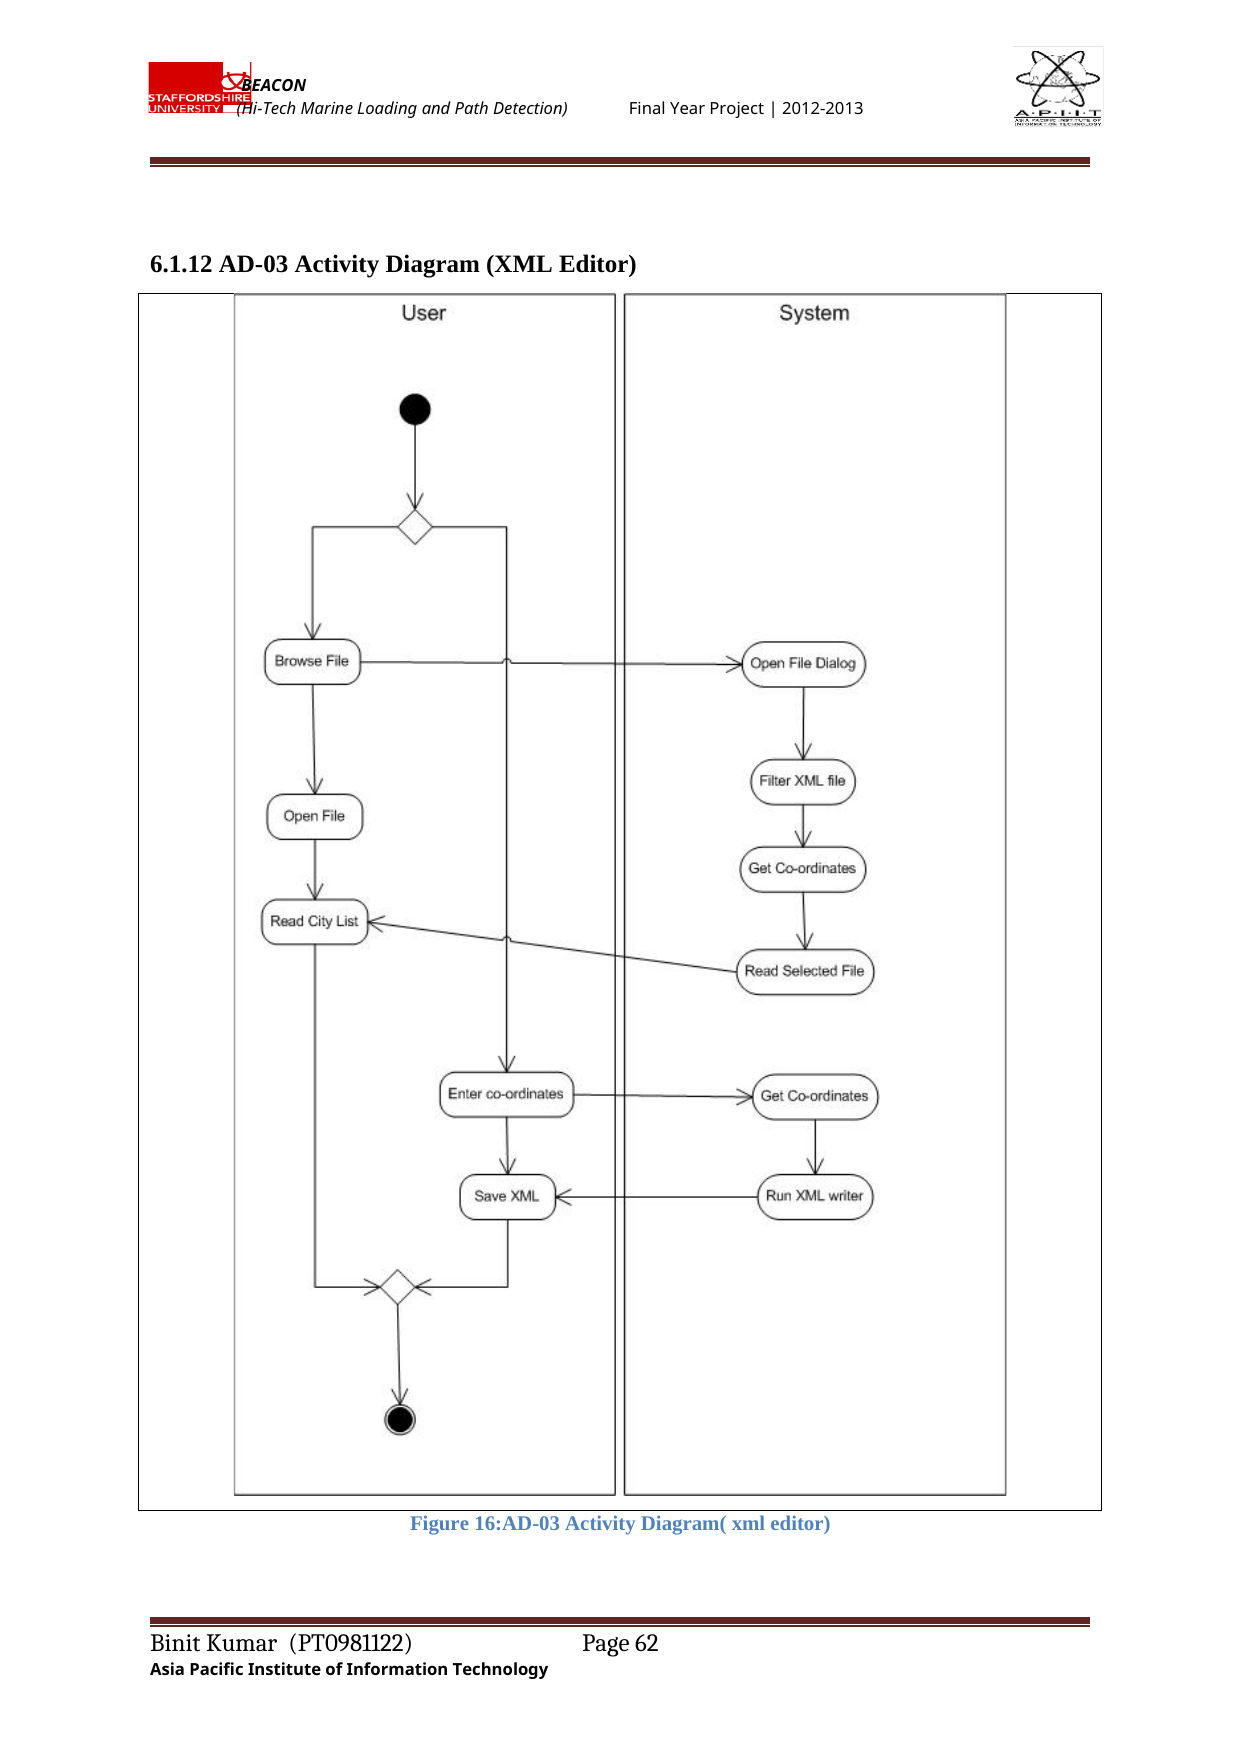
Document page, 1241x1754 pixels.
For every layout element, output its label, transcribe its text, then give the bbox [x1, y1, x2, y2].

subtitle 6.1.12 AD-03 Activity Diagram (XML Editor) [150, 249, 1090, 278]
picture [1012, 46, 1104, 127]
picture [233, 293, 1007, 1496]
table_header [139, 294, 1101, 1509]
picture [148, 62, 252, 113]
